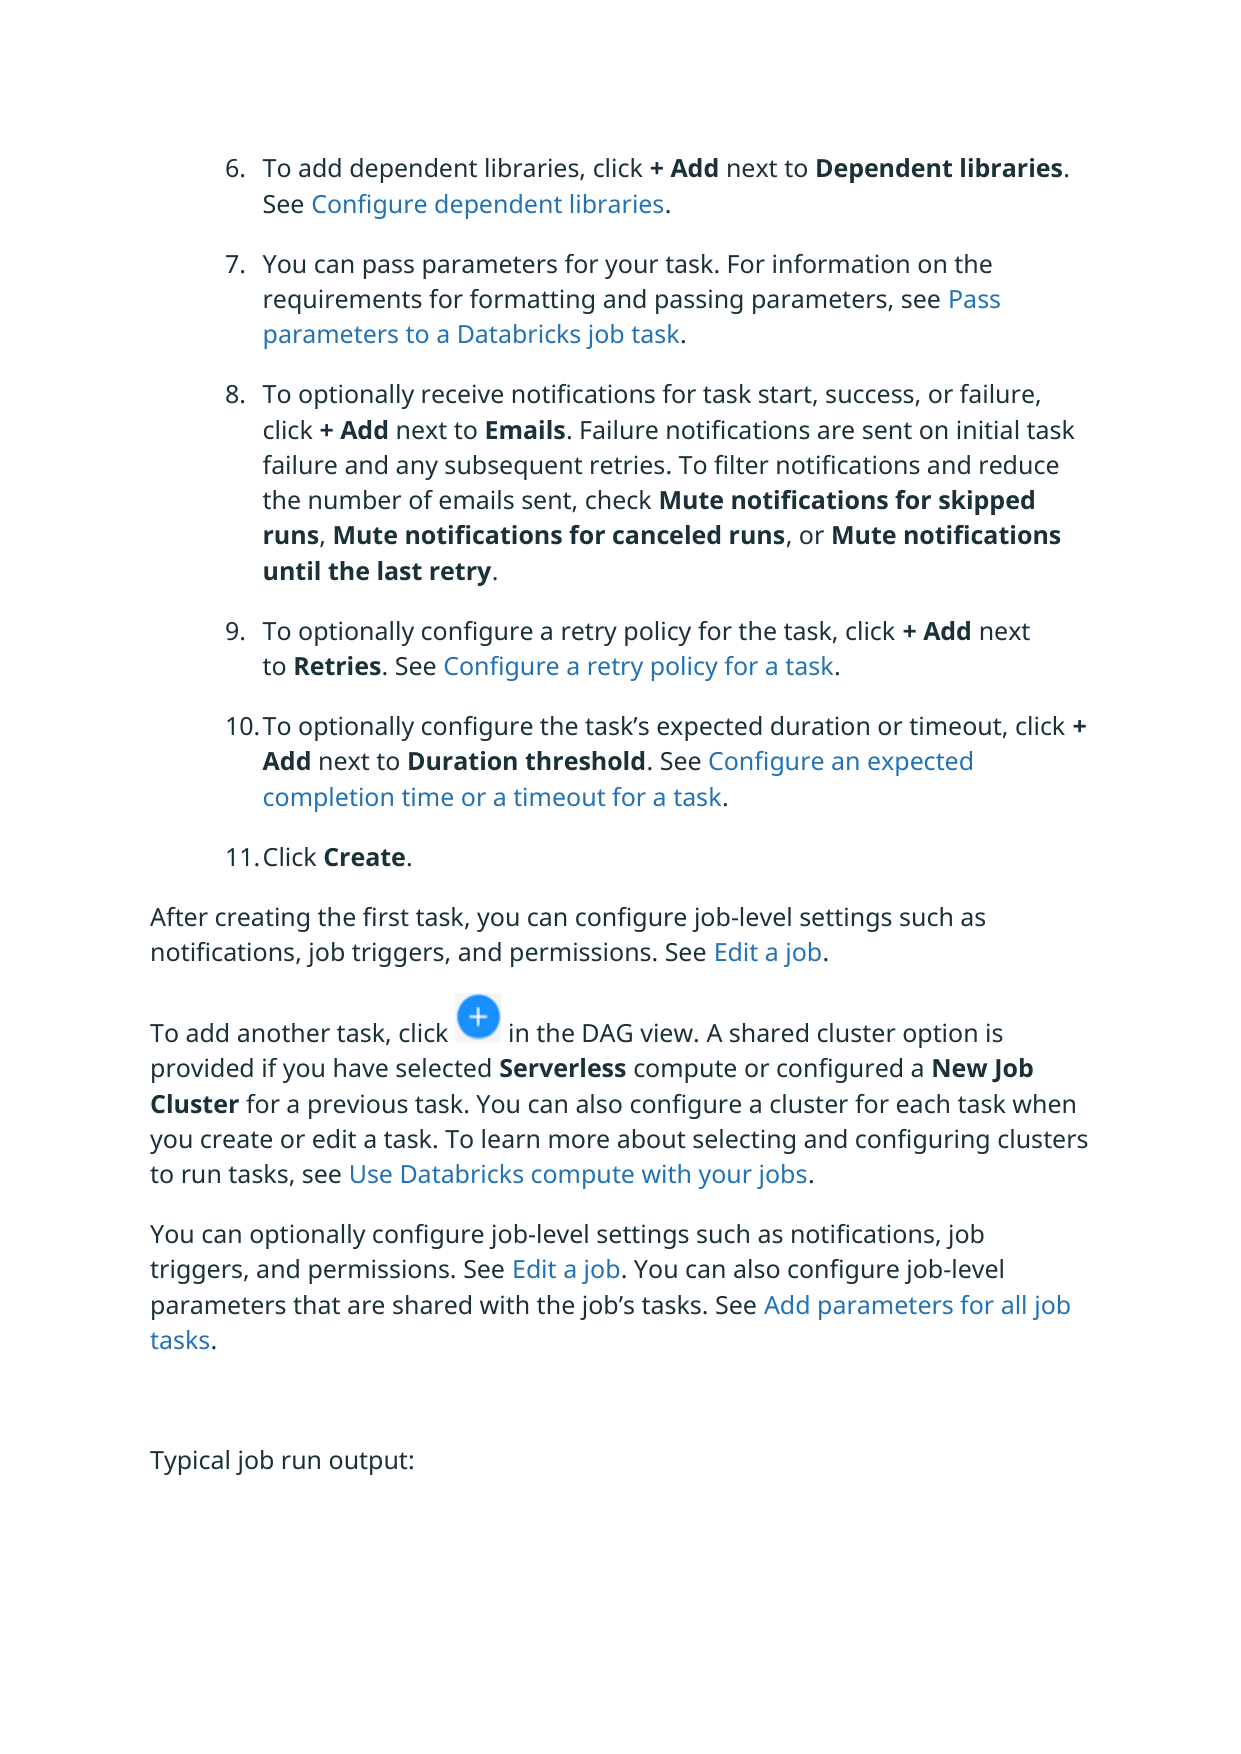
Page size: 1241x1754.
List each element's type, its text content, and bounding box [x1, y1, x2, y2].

list You can pass parameters for your task. For information on the requirements for formatting and passing parameters, see Pass parameters to a Databricks job task. [225, 245, 1090, 351]
list To optionally configure a retry policy for the task, click + Add next to Retries. See Configure a retry policy for a task. [225, 612, 1090, 683]
text To add another task, click in the DAG view. A shared cluster option is provided if you have selected Serverless compute or configured a New Job Cluster for a previous task. You can also configure a cluster for each task when you create or edit a task. To learn more about selecting and configuring clusters to run tasks, see Use Databricks compute with your jobs. [150, 994, 1090, 1191]
list To optionally configure the task’s expected duration or timeout, click + Add next to Duration threshold. See Configure an expected completion time or a timeout for a task. [225, 708, 1090, 813]
list Click Create. [225, 838, 1090, 873]
list To optionally receive notifications for task start, success, or failure, click + Add next to Emails. Failure notifications are sent on initial task failure and any subsequent retries. To filter notifications and reduce the number of emails sent, check Mute notifications for skipped runs, Mute notifications for canceled runs, or Mute notifications until the last retry. [225, 376, 1090, 587]
text You can optionally configure job-level settings such as notifications, job triggers, and permissions. See Edit a job. You can also configure job-level parameters that are shared with the job’s tasks. See Add parameters for all job tasks. [150, 1216, 1090, 1357]
picture [455, 993, 502, 1043]
text Typical job run output: [150, 1442, 1090, 1477]
list To add dependent libraries, click + Add next to Dependent libraries. See Configure dependent libraries. [225, 150, 1090, 220]
text After creating the first task, you can configure job-level settings such as notifications, job triggers, and permissions. See Edit a job. [150, 898, 1090, 969]
